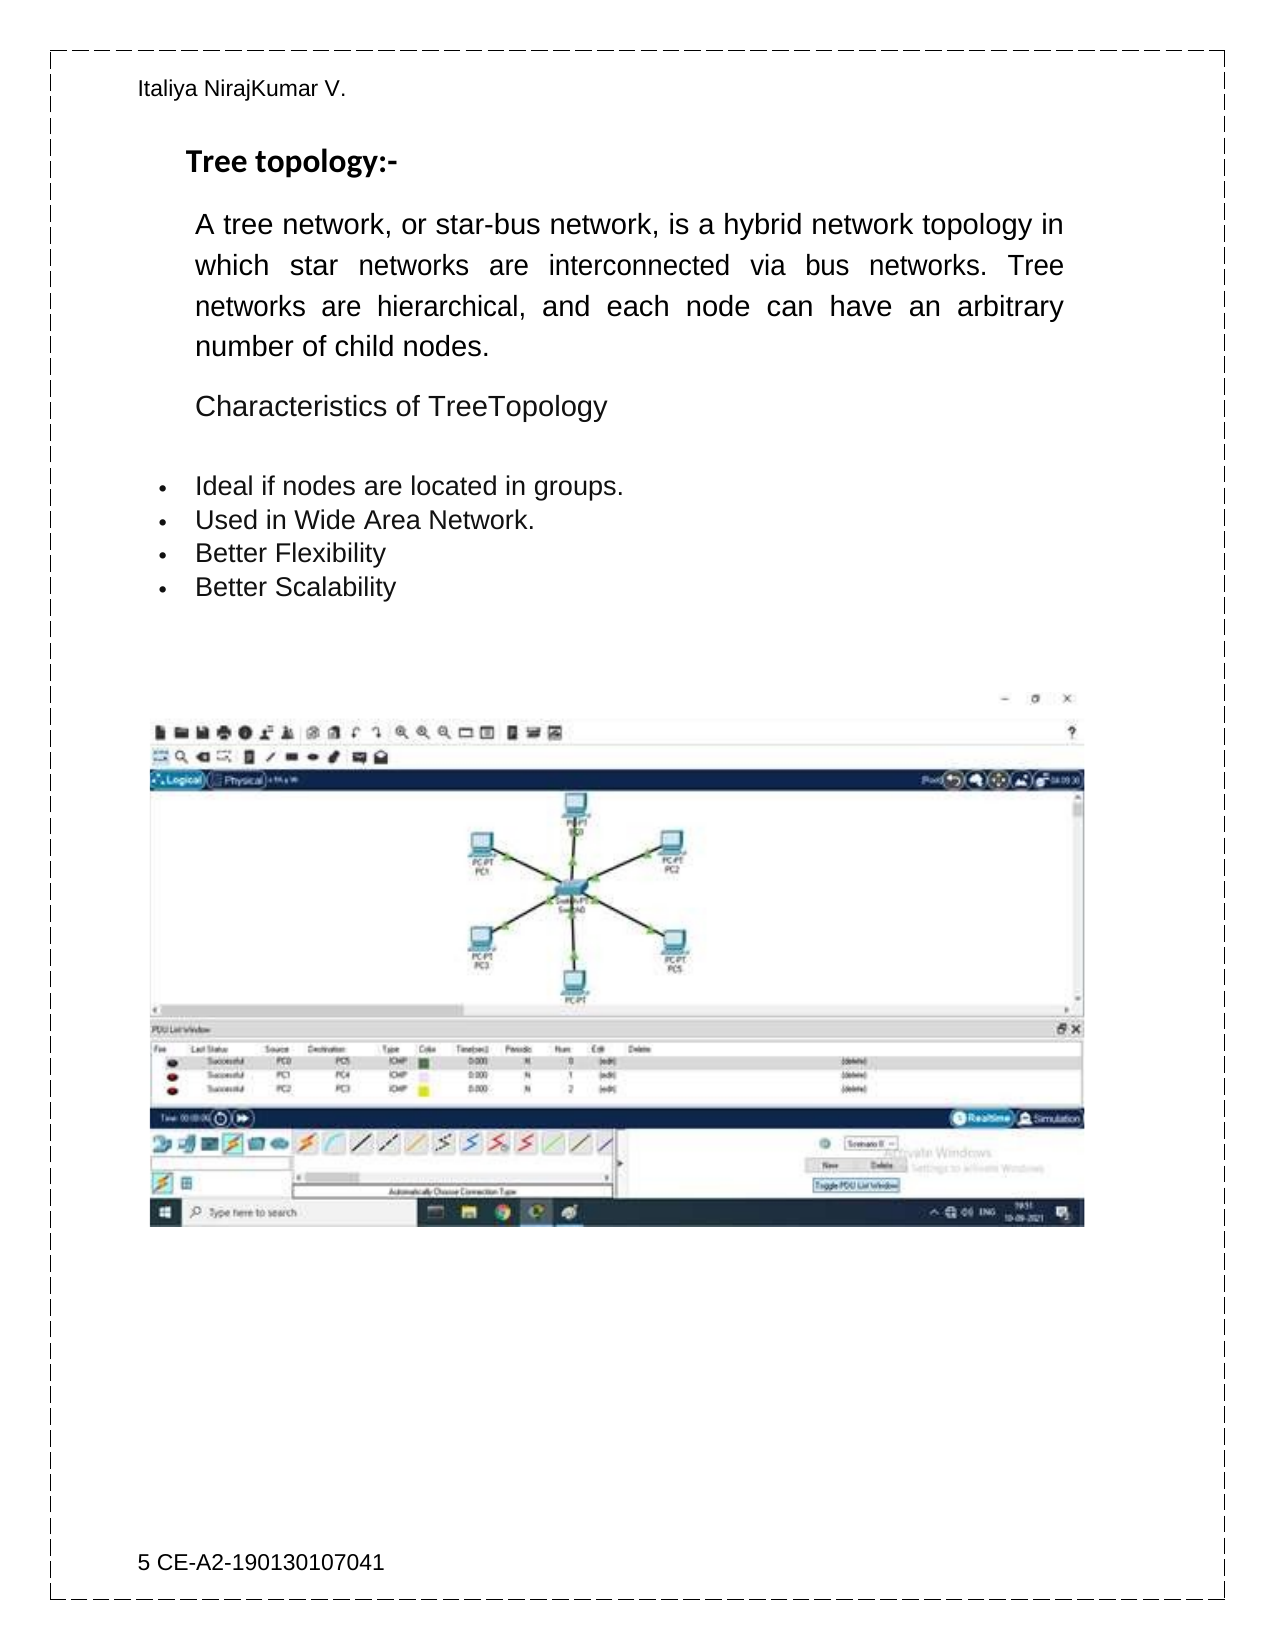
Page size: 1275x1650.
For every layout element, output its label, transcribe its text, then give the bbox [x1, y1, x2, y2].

list Ideal if nodes are located in groups. [159, 469, 1148, 501]
list Better Scalability [159, 571, 1148, 602]
list Used in Wide Area Network. [159, 504, 1148, 535]
list Better Flexibility [159, 537, 1148, 568]
text Characteristics of TreeTopology [195, 389, 1148, 423]
subtitle Tree topology:- [186, 140, 1148, 181]
picture [149, 692, 1085, 1227]
text A tree network, or star-bus network, is a hybrid network topology in which star networks are interconnected via bus networks. Tree networks are hierarchical, and each node can have an arbitrary number of child nodes. [195, 207, 1064, 363]
